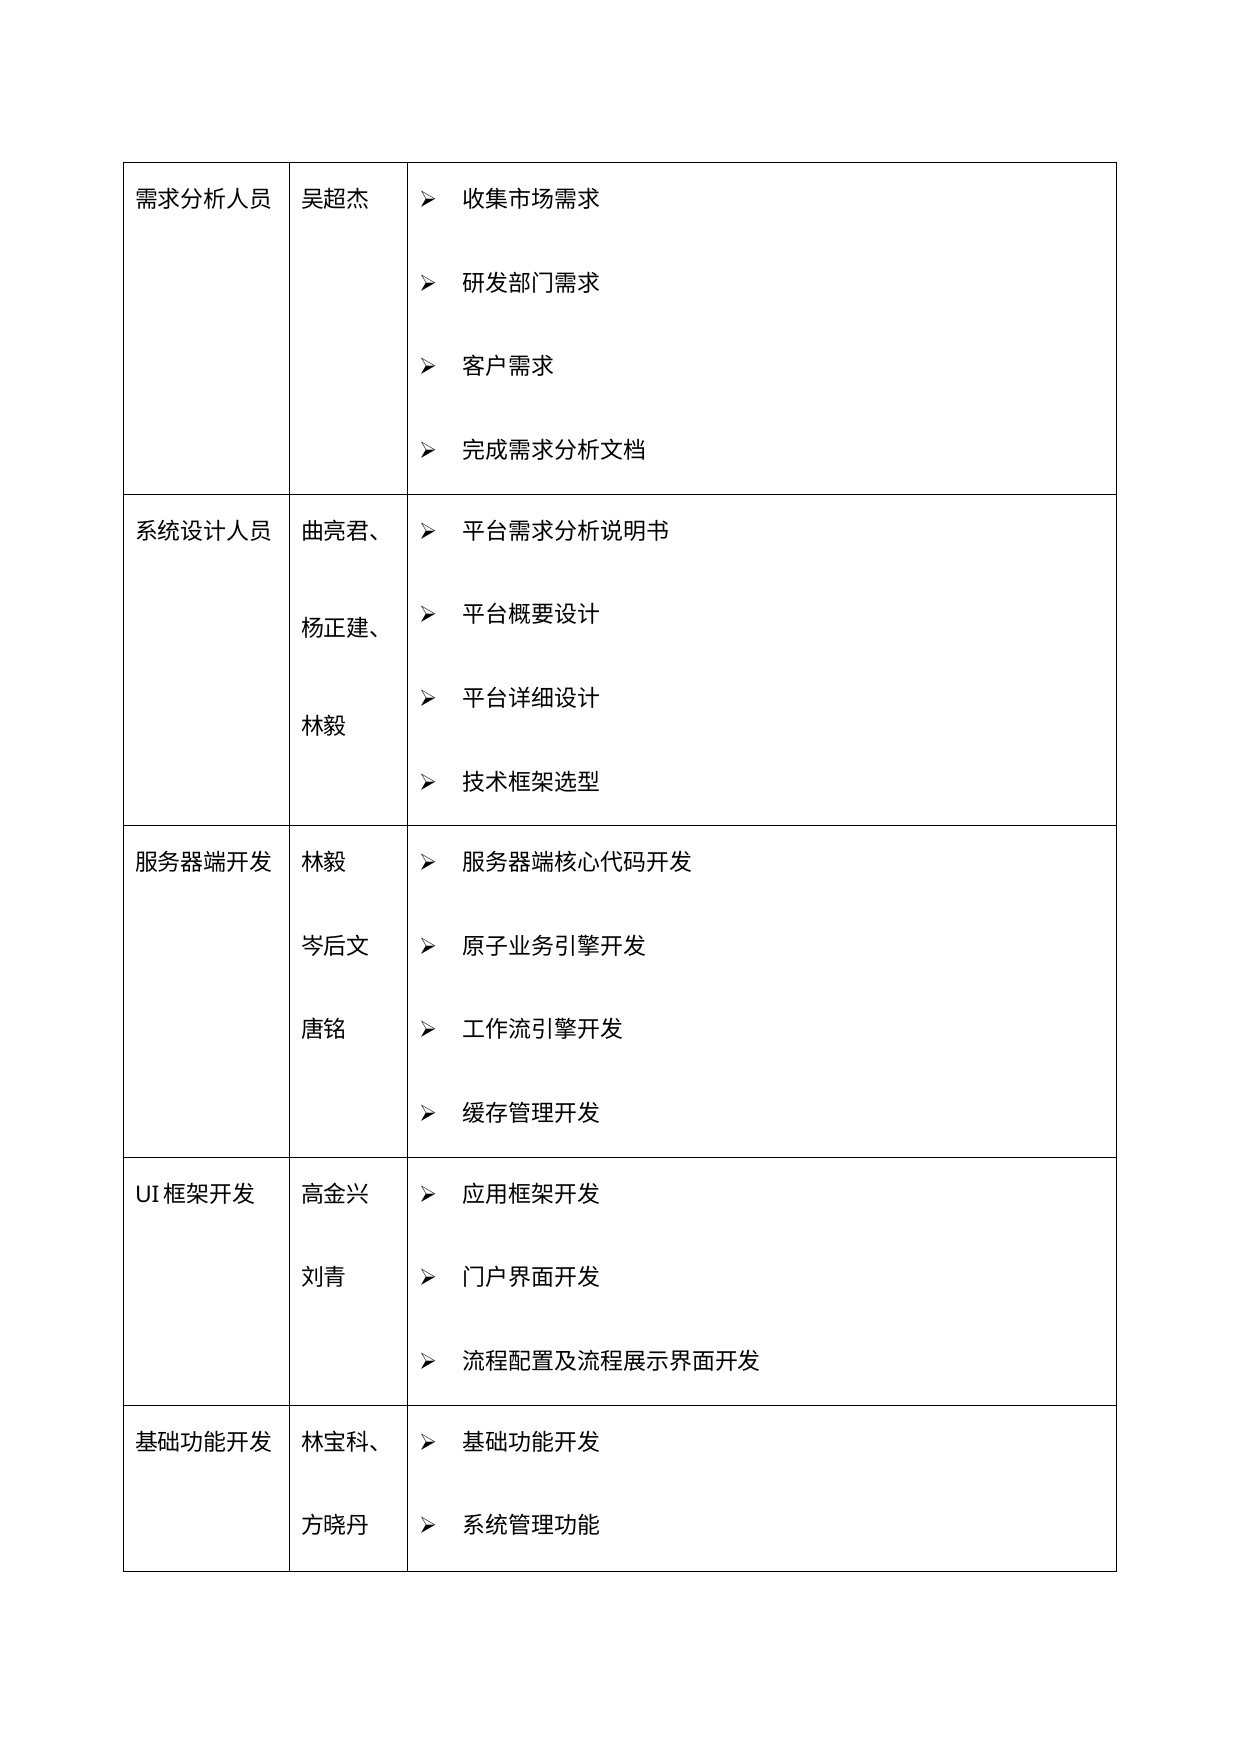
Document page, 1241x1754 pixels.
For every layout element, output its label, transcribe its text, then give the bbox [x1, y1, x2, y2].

table_cell 曲亮君、杨正建、林毅 [290, 495, 407, 825]
table_cell UI框架开发 [124, 1158, 289, 1404]
table_cell 基础功能开发 [124, 1406, 289, 1571]
table_cell 收集市场需求 研发部门需求 客户需求 完成需求分析文档 [408, 163, 1116, 493]
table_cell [408, 1406, 1116, 1571]
table_cell 林宝科、 方晓丹 [290, 1406, 407, 1571]
table_cell 需求分析人员 [124, 163, 289, 493]
table_cell 服务器端开发 [124, 826, 289, 1157]
table_cell 林毅 岑后文 唐铭 [290, 826, 407, 1157]
table_cell 高金兴 刘青 [290, 1158, 407, 1404]
table_cell 应用框架开发 门户界面开发 流程配置及流程展示界面开发 [408, 1158, 1116, 1404]
table_cell 吴超杰 [290, 163, 407, 493]
table_cell 系统设计人员 [124, 495, 289, 825]
table_cell 服务器端核心代码开发 原子业务引擎开发 工作流引擎开发 缓存管理开发 [408, 826, 1116, 1157]
table_cell 平台需求分析说明书 平台概要设计 平台详细设计 技术框架选型 [408, 495, 1116, 825]
